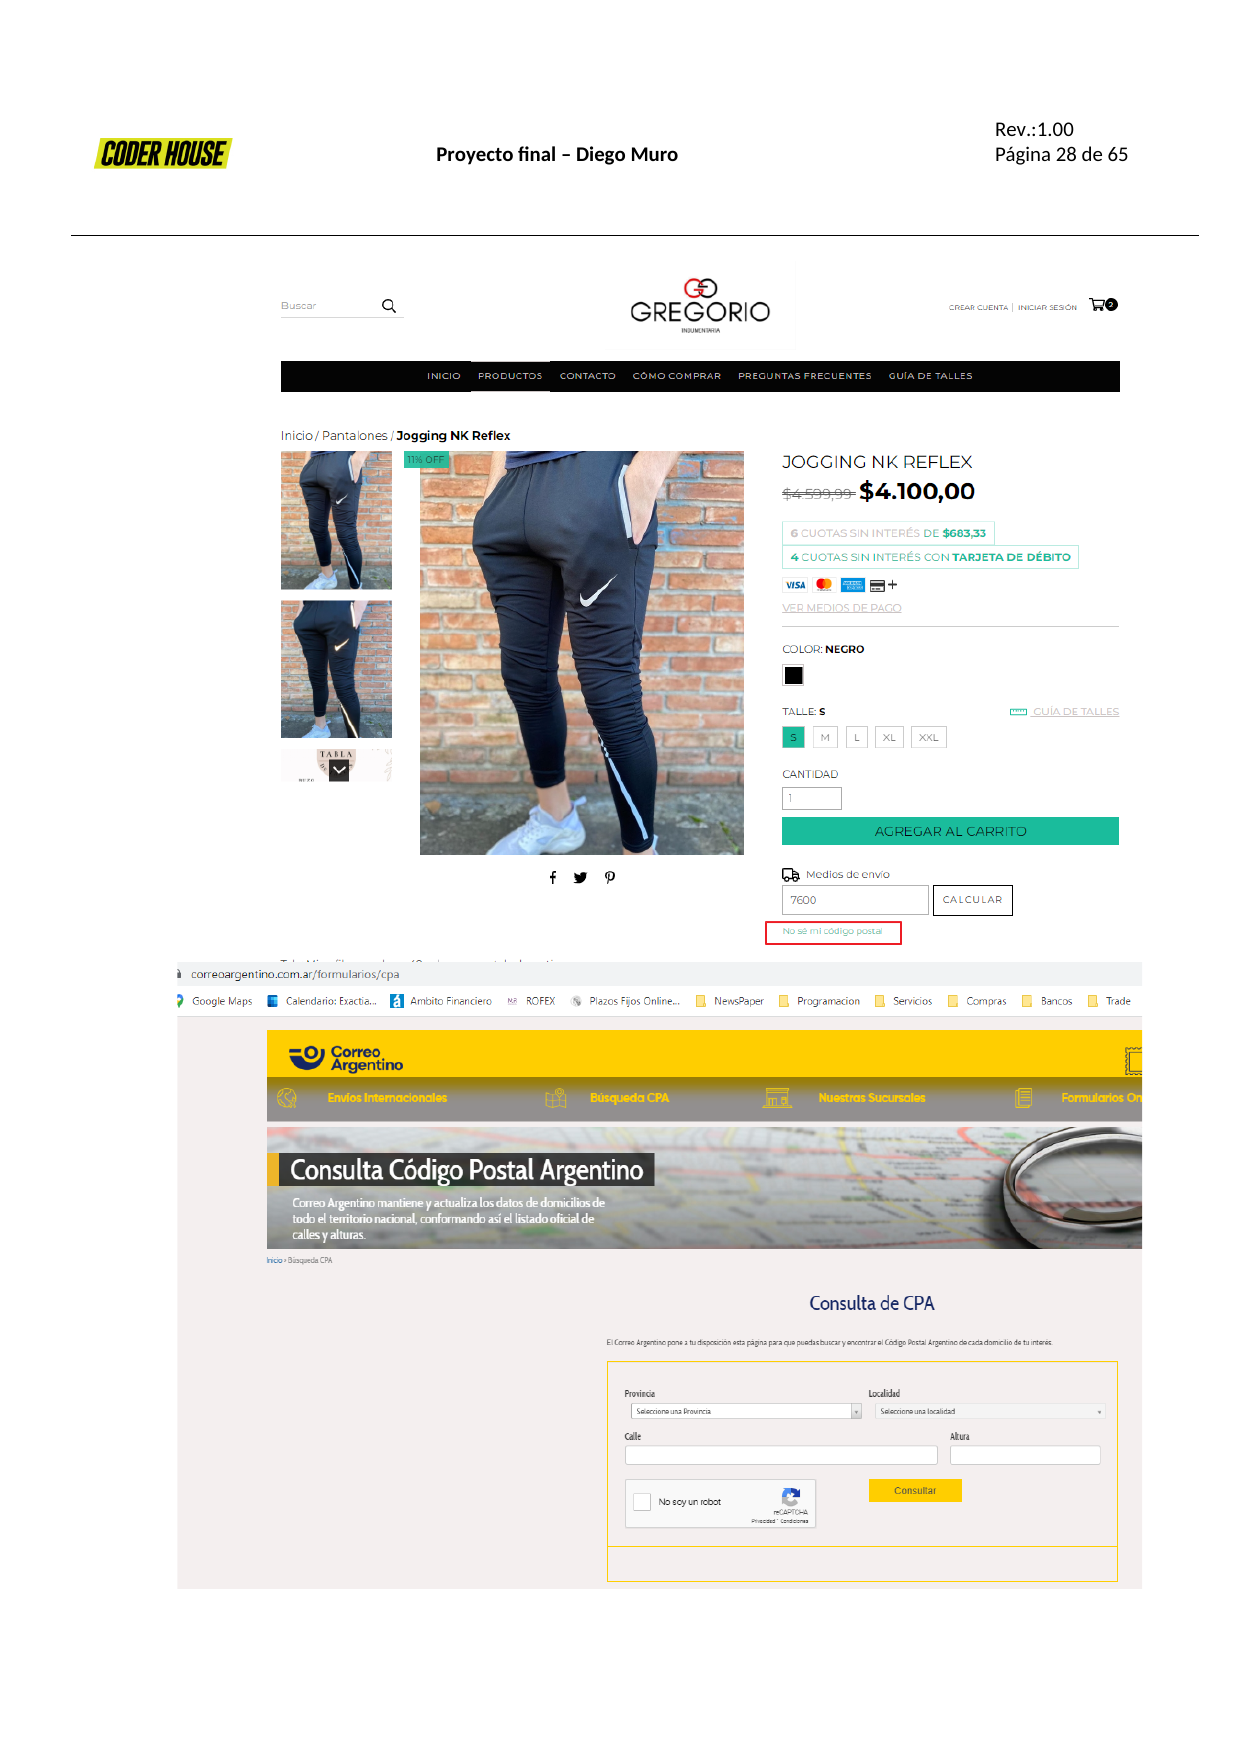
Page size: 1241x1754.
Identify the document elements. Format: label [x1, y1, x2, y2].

picture [177, 261, 1143, 1589]
picture [82, 73, 244, 235]
